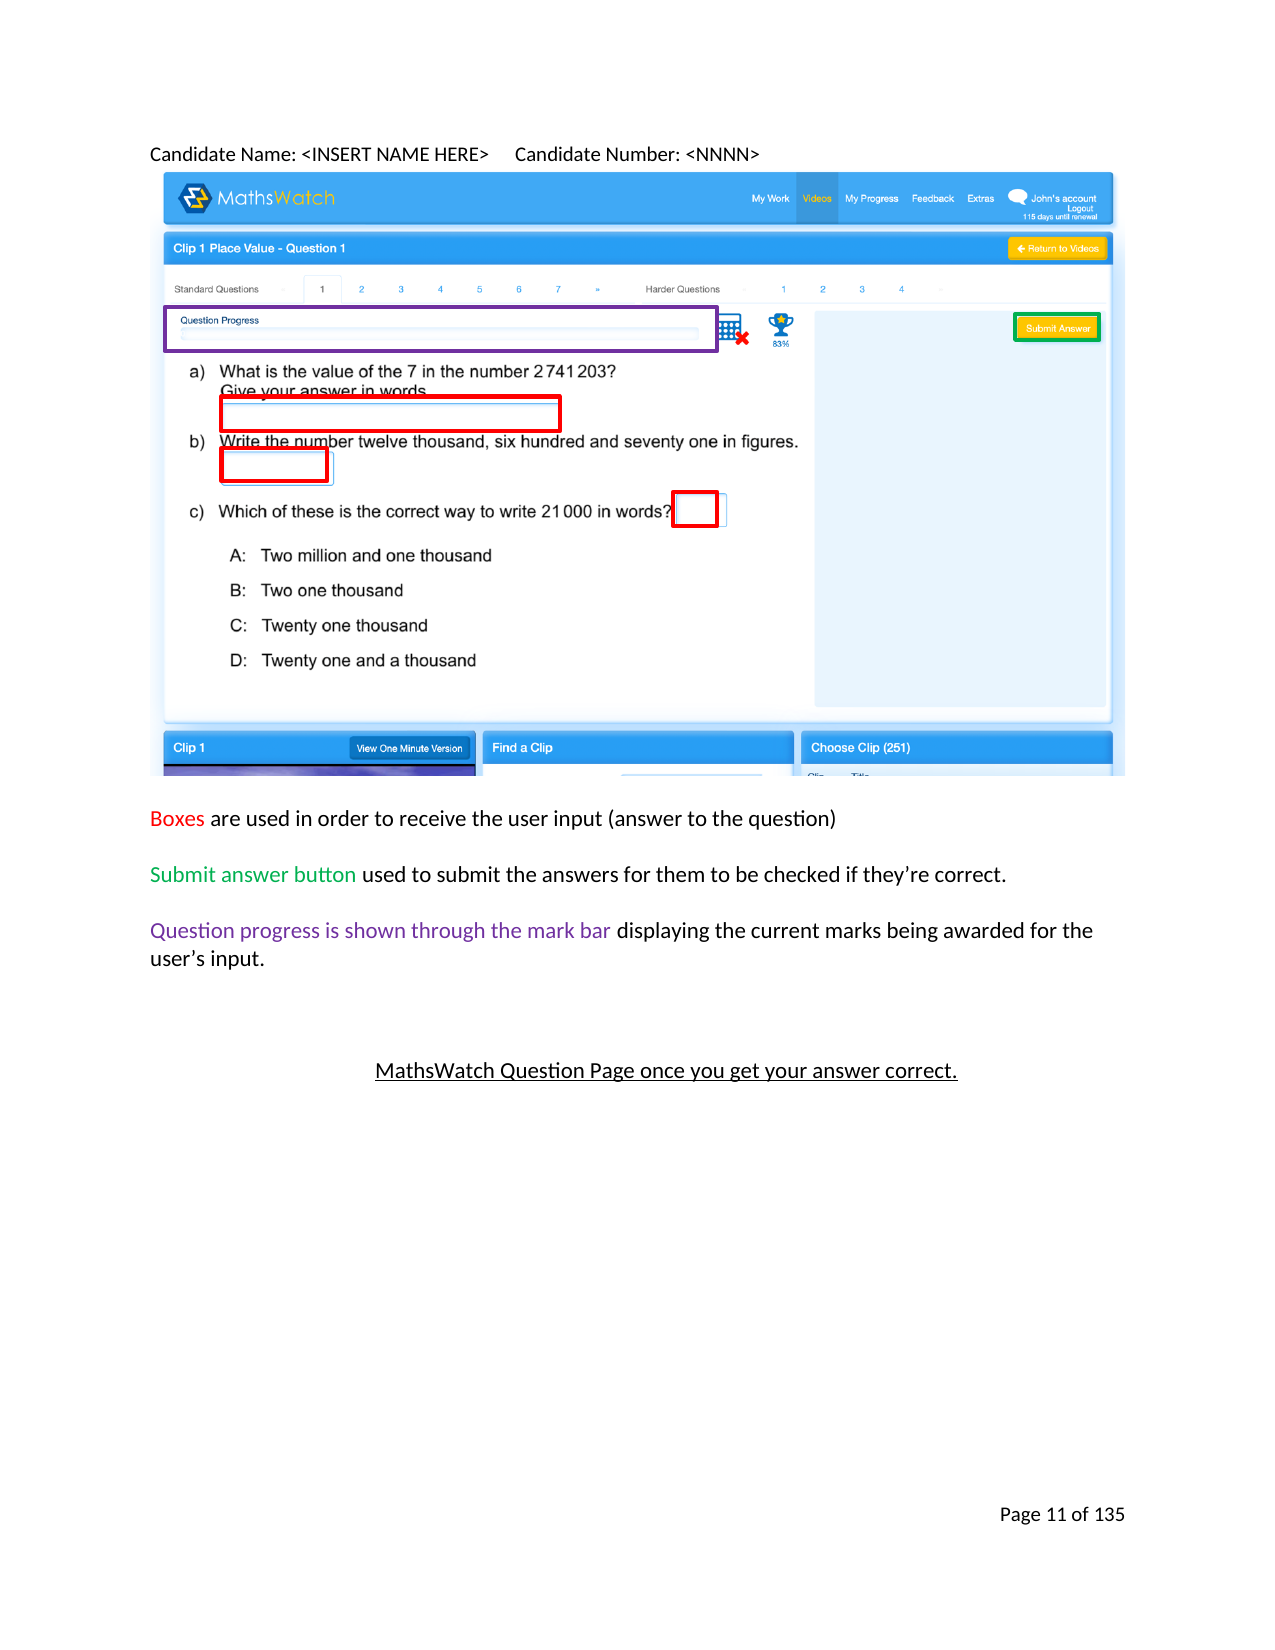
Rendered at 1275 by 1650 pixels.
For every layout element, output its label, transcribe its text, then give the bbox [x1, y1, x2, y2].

text Submit answer button used to submit the answers for them to be checked if they’re correct. [150, 860, 1125, 888]
picture [150, 166, 1125, 776]
text Boxes are used in order to receive the user input (answer to the question) [150, 804, 1125, 832]
text Question progress is shown through the mark bar displaying the current marks being awarded for the user’s input. [150, 916, 1125, 972]
text MathsWatch Question Page once you get your answer correct. [150, 1056, 1125, 1084]
